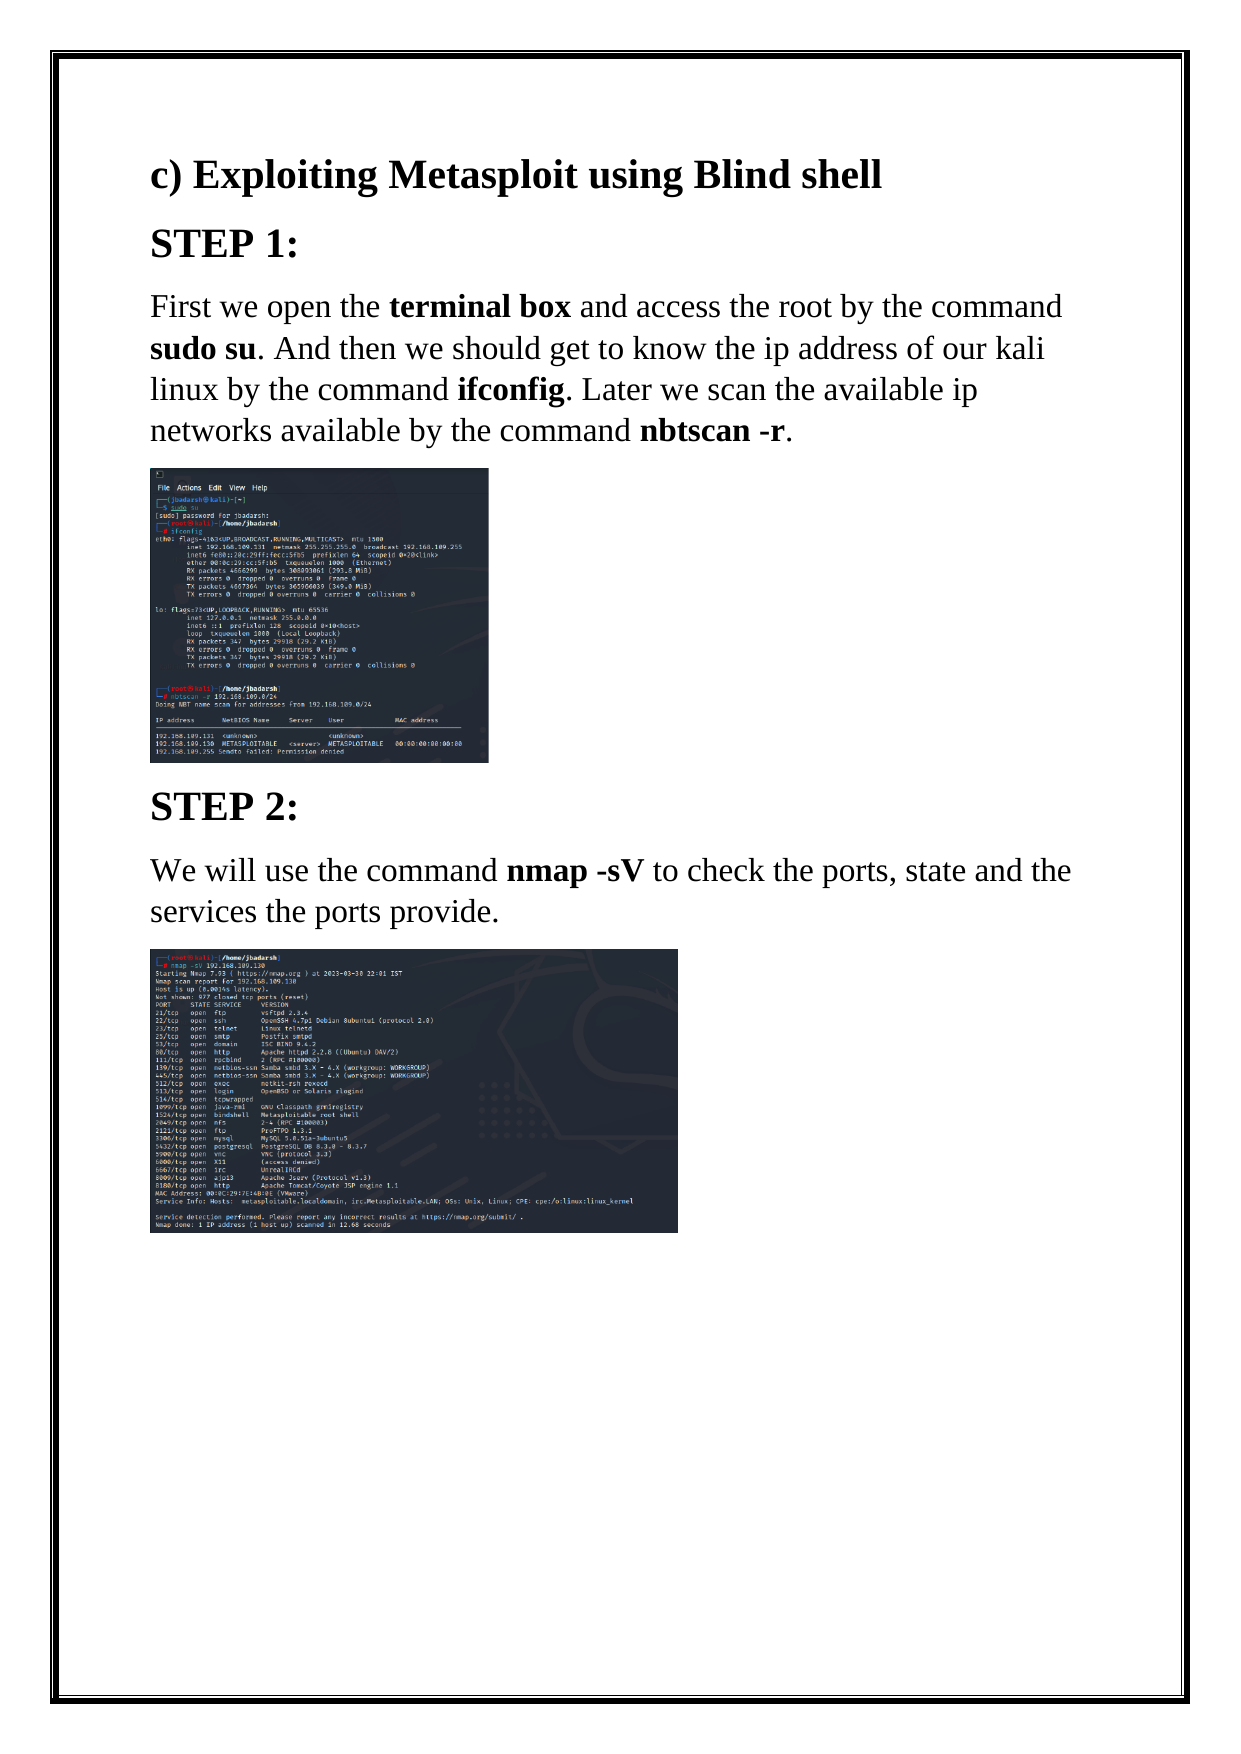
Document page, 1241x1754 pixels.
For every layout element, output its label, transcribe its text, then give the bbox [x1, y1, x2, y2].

text We will use the command nmap -sV to check the ports, state and the services the ports provide. [150, 850, 1090, 930]
text STEP 1: [150, 218, 1090, 266]
text STEP 2: [150, 782, 1090, 829]
text First we open the terminal box and access the root by the command sudo su. And then we should get to know the ip address of our kali linux by the command ifconfig. Later we scan the available ip networks available by the command nbtscan -r. [150, 287, 1090, 449]
picture [150, 949, 678, 1233]
picture [150, 468, 489, 763]
text c) Exploiting Metasploit using Blind shell [150, 150, 1090, 198]
